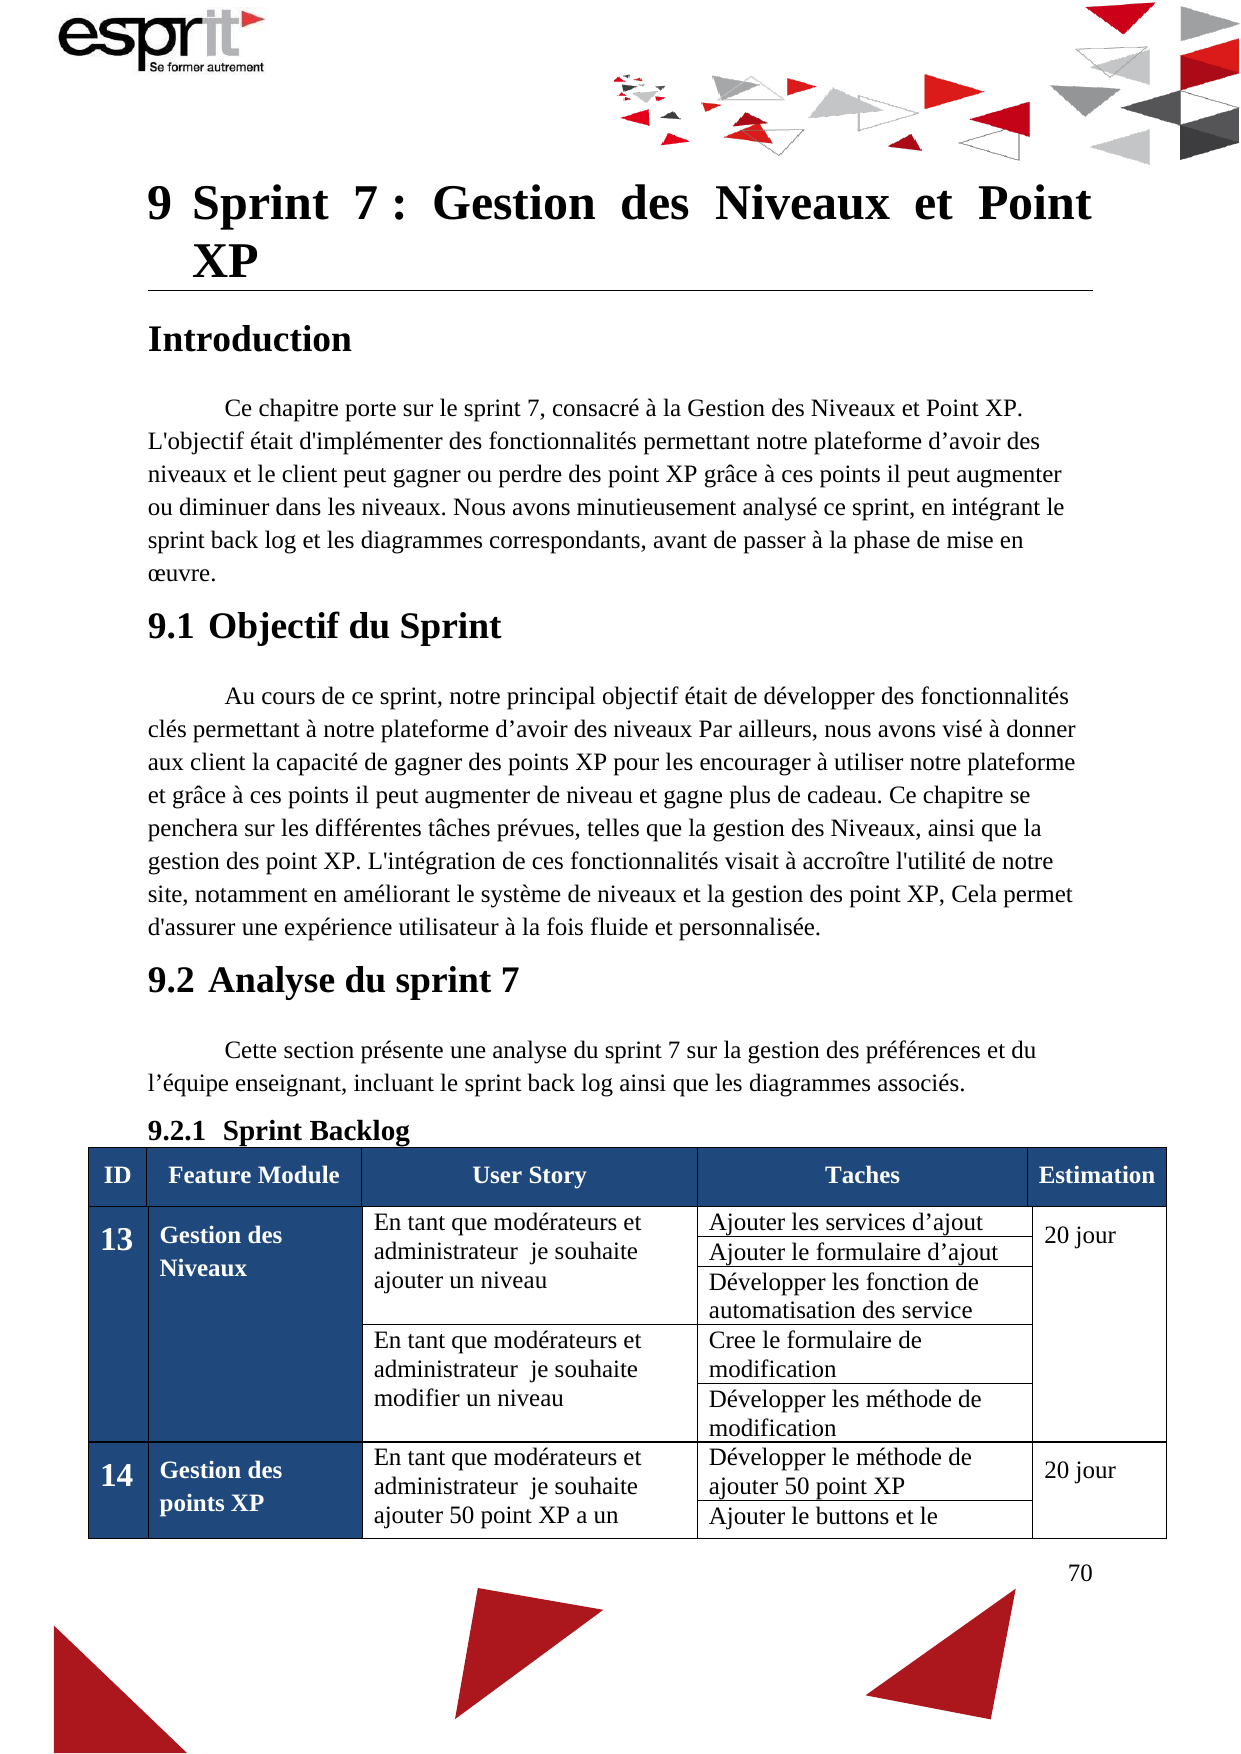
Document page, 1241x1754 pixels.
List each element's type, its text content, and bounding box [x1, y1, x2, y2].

table_header Feature Module [147, 1148, 361, 1206]
subtitle Objectif du Sprint [148, 604, 1093, 647]
subtitle Sprint 7 : Gestion des Niveaux et Point XP [148, 173, 1093, 290]
subtitle Sprint Backlog [148, 1113, 1093, 1147]
table_cell 14 [89, 1443, 148, 1538]
table_cell 20 jour [1033, 1207, 1166, 1441]
table_header User Story [362, 1148, 697, 1206]
table_cell En tant que modérateurs et administrateur je souhaite ajouter un niveau [363, 1207, 697, 1324]
table_cell En tant que modérateurs et administrateur je souhaite ajouter 50 point XP a un utilisateur [363, 1443, 697, 1538]
table_cell Cree le formulaire de modification [698, 1325, 1032, 1383]
table_header ID [89, 1148, 146, 1206]
table_cell 20 jour [1033, 1443, 1166, 1538]
table_cell Développer les méthode de modification [698, 1384, 1032, 1441]
table_cell Ajouter le buttons et le fonctionnalité [698, 1501, 1032, 1538]
table_cell 13 [89, 1207, 148, 1441]
table_cell Ajouter les services d’ajout [698, 1207, 1032, 1236]
table_header Estimation [1028, 1148, 1166, 1206]
subtitle Introduction [148, 316, 1093, 359]
table_cell Développer les fonction de automatisation des service [698, 1267, 1032, 1324]
subtitle Analyse du sprint 7 [148, 958, 1093, 1001]
table_cell En tant que modérateurs et administrateur je souhaite modifier un niveau [363, 1325, 697, 1441]
table_cell Ajouter le formulaire d’ajout [698, 1237, 1032, 1266]
text Ce chapitre porte sur le sprint 7, consacré à la Gestion des Niveaux et Point XP. L'objectif était d'implémenter des fonctionnalités permettant notre plateforme d’avoir des niveaux et le client peut gagner ou perdre des point XP grâce à ces points il peut augmenter ou diminuer dans les niveaux. Nous avons minutieusement analysé ce sprint, en intégrant le sprint back log et les diagrammes correspondants, avant de passer à la phase de mise en œuvre. [148, 393, 1093, 587]
text Au cours de ce sprint, notre principal objectif était de développer des fonctionnalités clés permettant à notre plateforme d’avoir des niveaux Par ailleurs, nous avons visé à donner aux client la capacité de gagner des points XP pour les encourager à utiliser notre plateforme et grâce à ces points il peut augmenter de niveau et gagne plus de cadeau. Ce chapitre se penchera sur les différentes tâches prévues, telles que la gestion des Niveaux, ainsi que la gestion des point XP. L'intégration de ces fonctionnalités visait à accroître l'utilité de notre site, notamment en améliorant le système de niveaux et la gestion des point XP, Cela permet d'assurer une expérience utilisateur à la fois fluide et personnalisée. [148, 681, 1093, 941]
picture [54, 7, 269, 75]
picture [613, 0, 1241, 167]
text Cette section présente une analyse du sprint 7 sur la gestion des préférences et du l’équipe enseignant, incluant le sprint back log ainsi que les diagrammes associés. [148, 1035, 1093, 1097]
table_cell Gestion des points XP [149, 1443, 362, 1538]
table_cell Gestion des Niveaux [149, 1207, 362, 1441]
table_header Taches [698, 1148, 1027, 1206]
table_cell Développer le méthode de ajouter 50 point XP [698, 1443, 1032, 1500]
